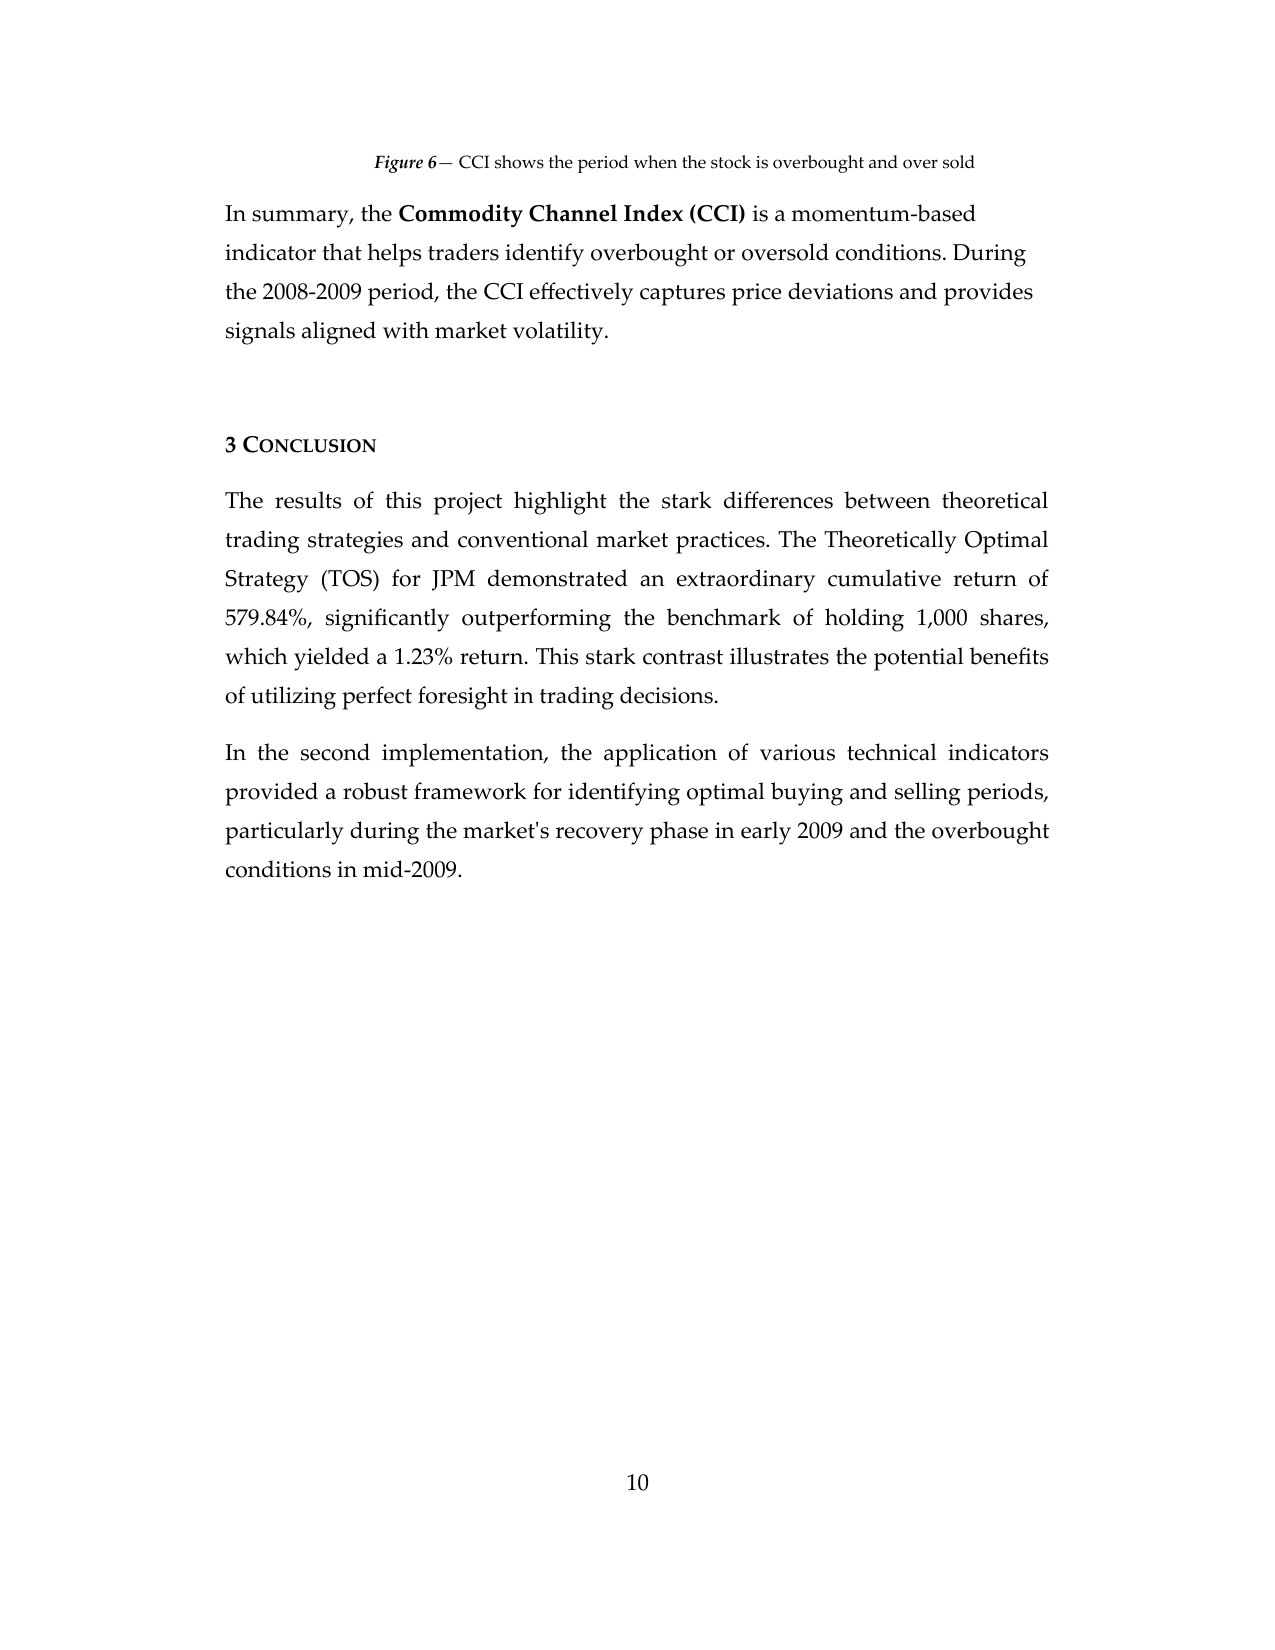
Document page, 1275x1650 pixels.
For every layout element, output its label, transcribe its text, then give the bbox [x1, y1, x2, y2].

text In the second implementation, the application of various technical indicators provided a robust framework for identifying optimal buying and selling periods, particularly during the market's recovery phase in early 2009 and the overbought conditions in mid-2009. [225, 736, 1050, 884]
subtitle 3 Conclusion [225, 428, 1050, 459]
text Figure 6— CCI shows the period when the stock is overbought and over sold [225, 150, 1050, 174]
text In summary, the Commodity Channel Index (CCI) is a momentum-based indicator that helps traders identify overbought or oversold conditions. During the 2008-2009 period, the CCI effectively captures price deviations and provides signals aligned with market volatility. [225, 198, 1050, 346]
text The results of this project highlight the stark differences between theoretical trading strategies and conventional market practices. The Theoretically Optimal Strategy (TOS) for JPM demonstrated an extraordinary cumulative return of 579.84%, significantly outperforming the benchmark of holding 1,000 shares, which yielded a 1.23% return. This stark contrast illustrates the potential benefits of utilizing perfect foresight in trading decisions. [225, 484, 1050, 710]
